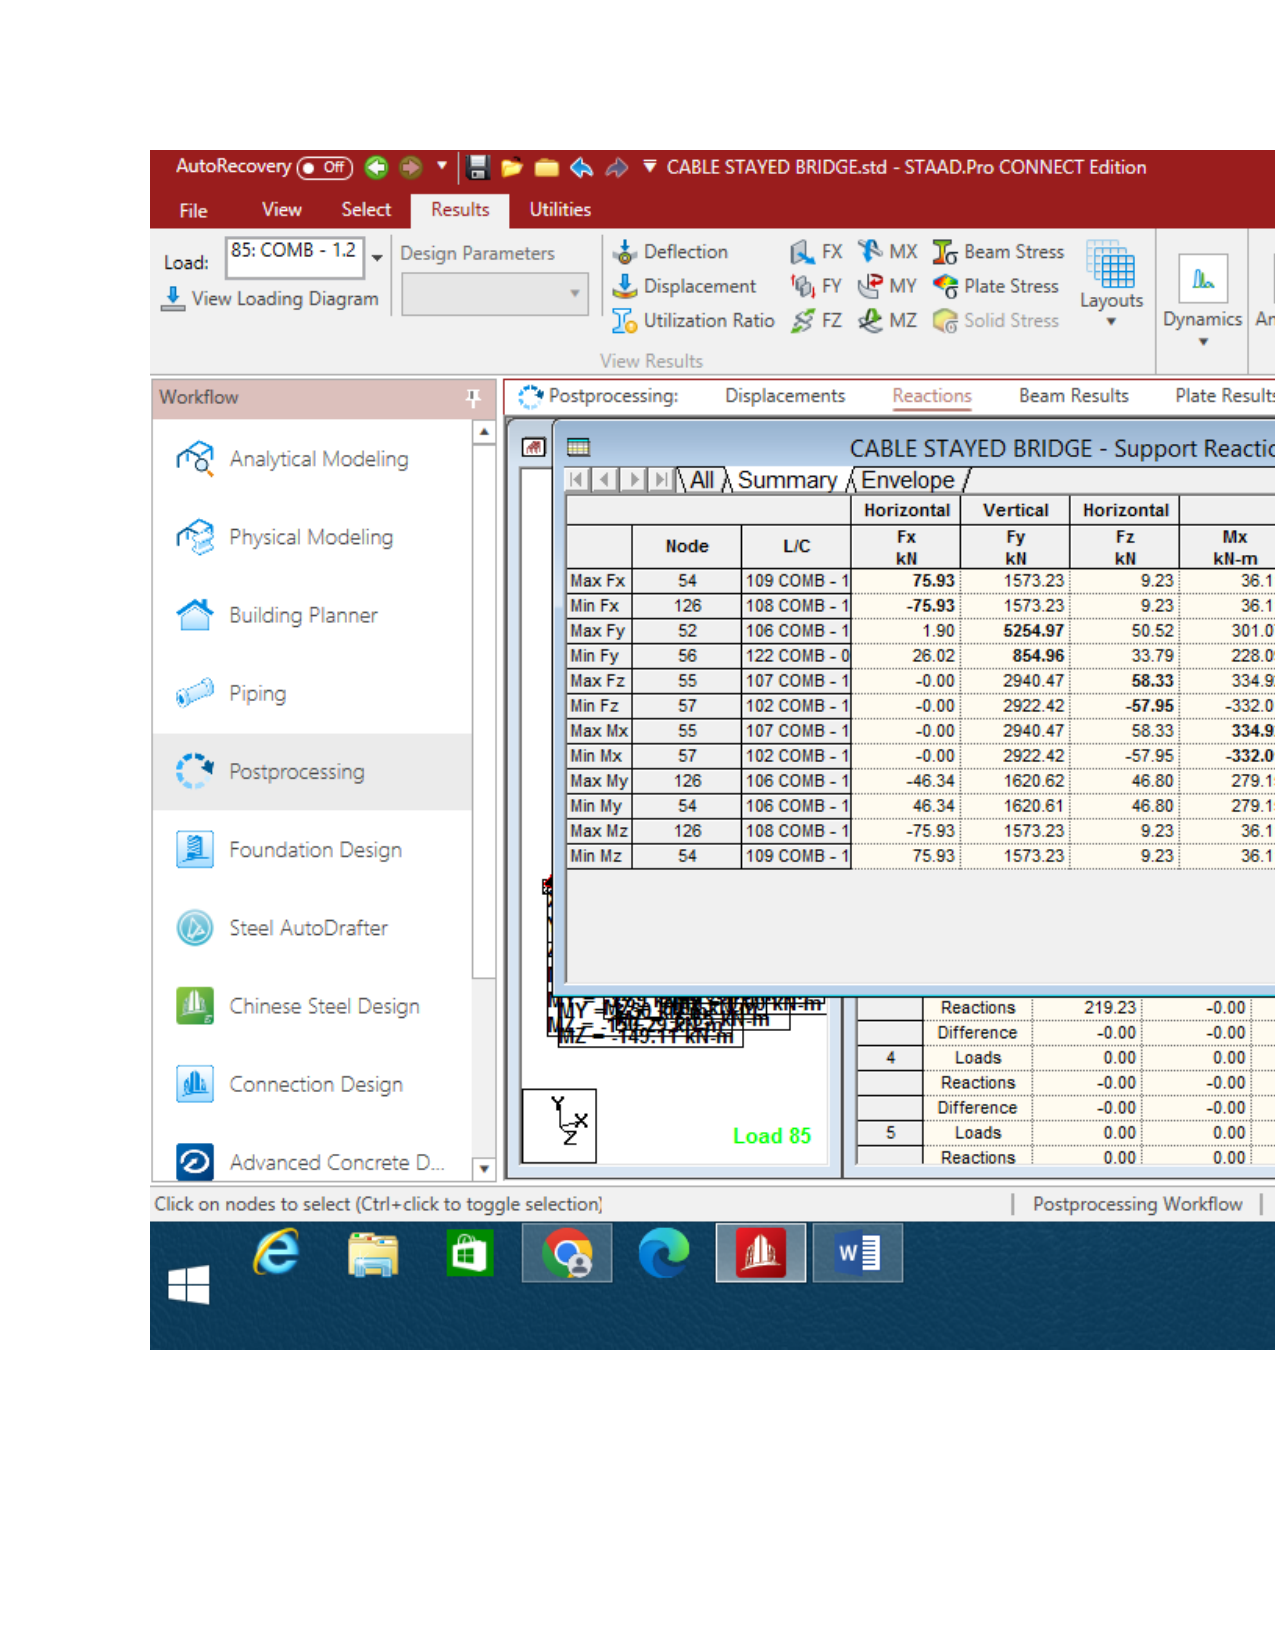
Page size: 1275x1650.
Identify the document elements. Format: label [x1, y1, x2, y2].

picture [150, 150, 1275, 1350]
